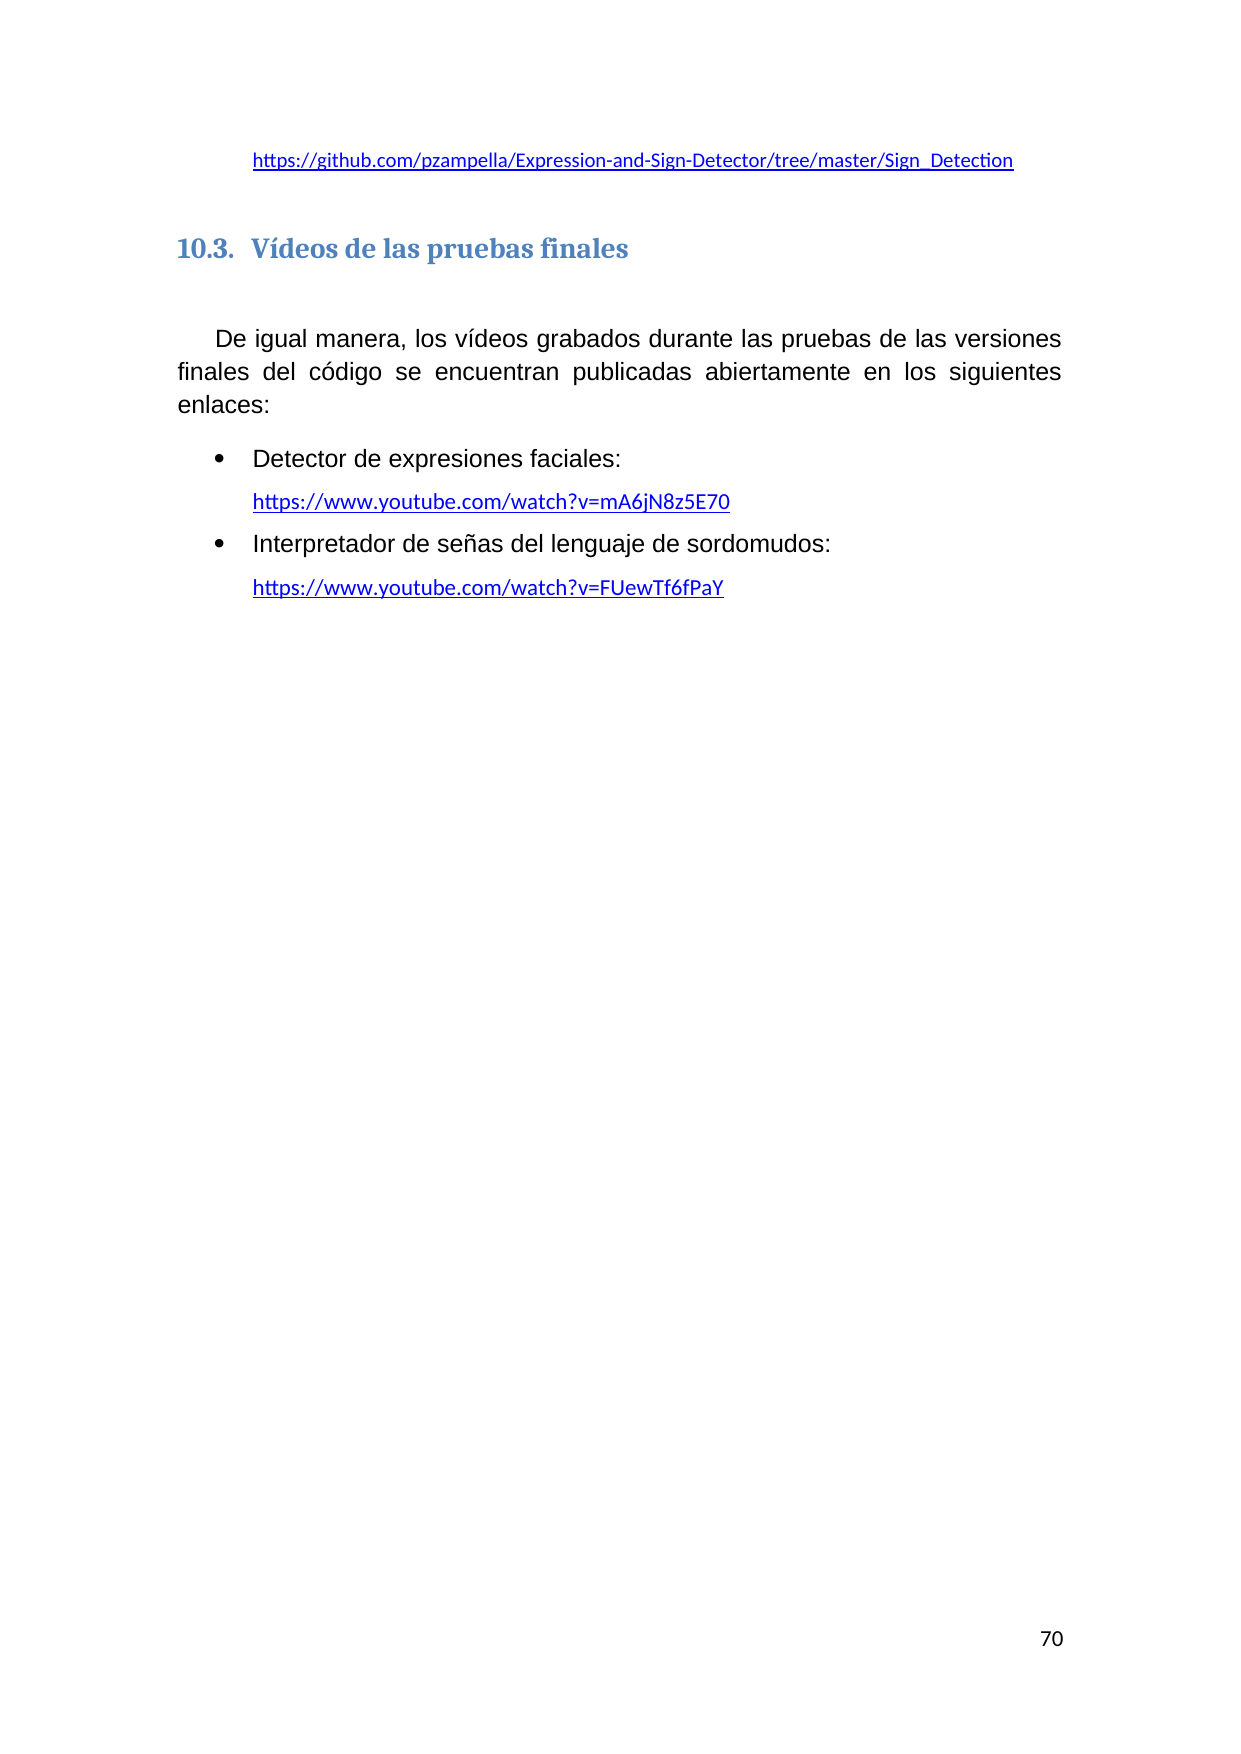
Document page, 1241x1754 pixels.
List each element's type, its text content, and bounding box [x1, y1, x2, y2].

list https://github.com/pzampella/Expression-and-Sign-Detector/tree/master/Sign_Detection [252, 148, 1063, 173]
subtitle Vídeos de las pruebas finales [177, 232, 1063, 266]
text De igual manera, los vídeos grabados durante las pruebas de las versiones finales del código se encuentran publicadas abiertamente en los siguientes enlaces: [177, 324, 1063, 419]
list https://www.youtube.com/watch?v=mA6jN8z5E70 [252, 487, 1063, 516]
list Detector de expresiones faciales: [215, 444, 1063, 473]
list https://www.youtube.com/watch?v=FUewTf6fPaY [252, 573, 1063, 601]
list Interpretador de señas del lenguaje de sordomudos: [215, 529, 1063, 558]
